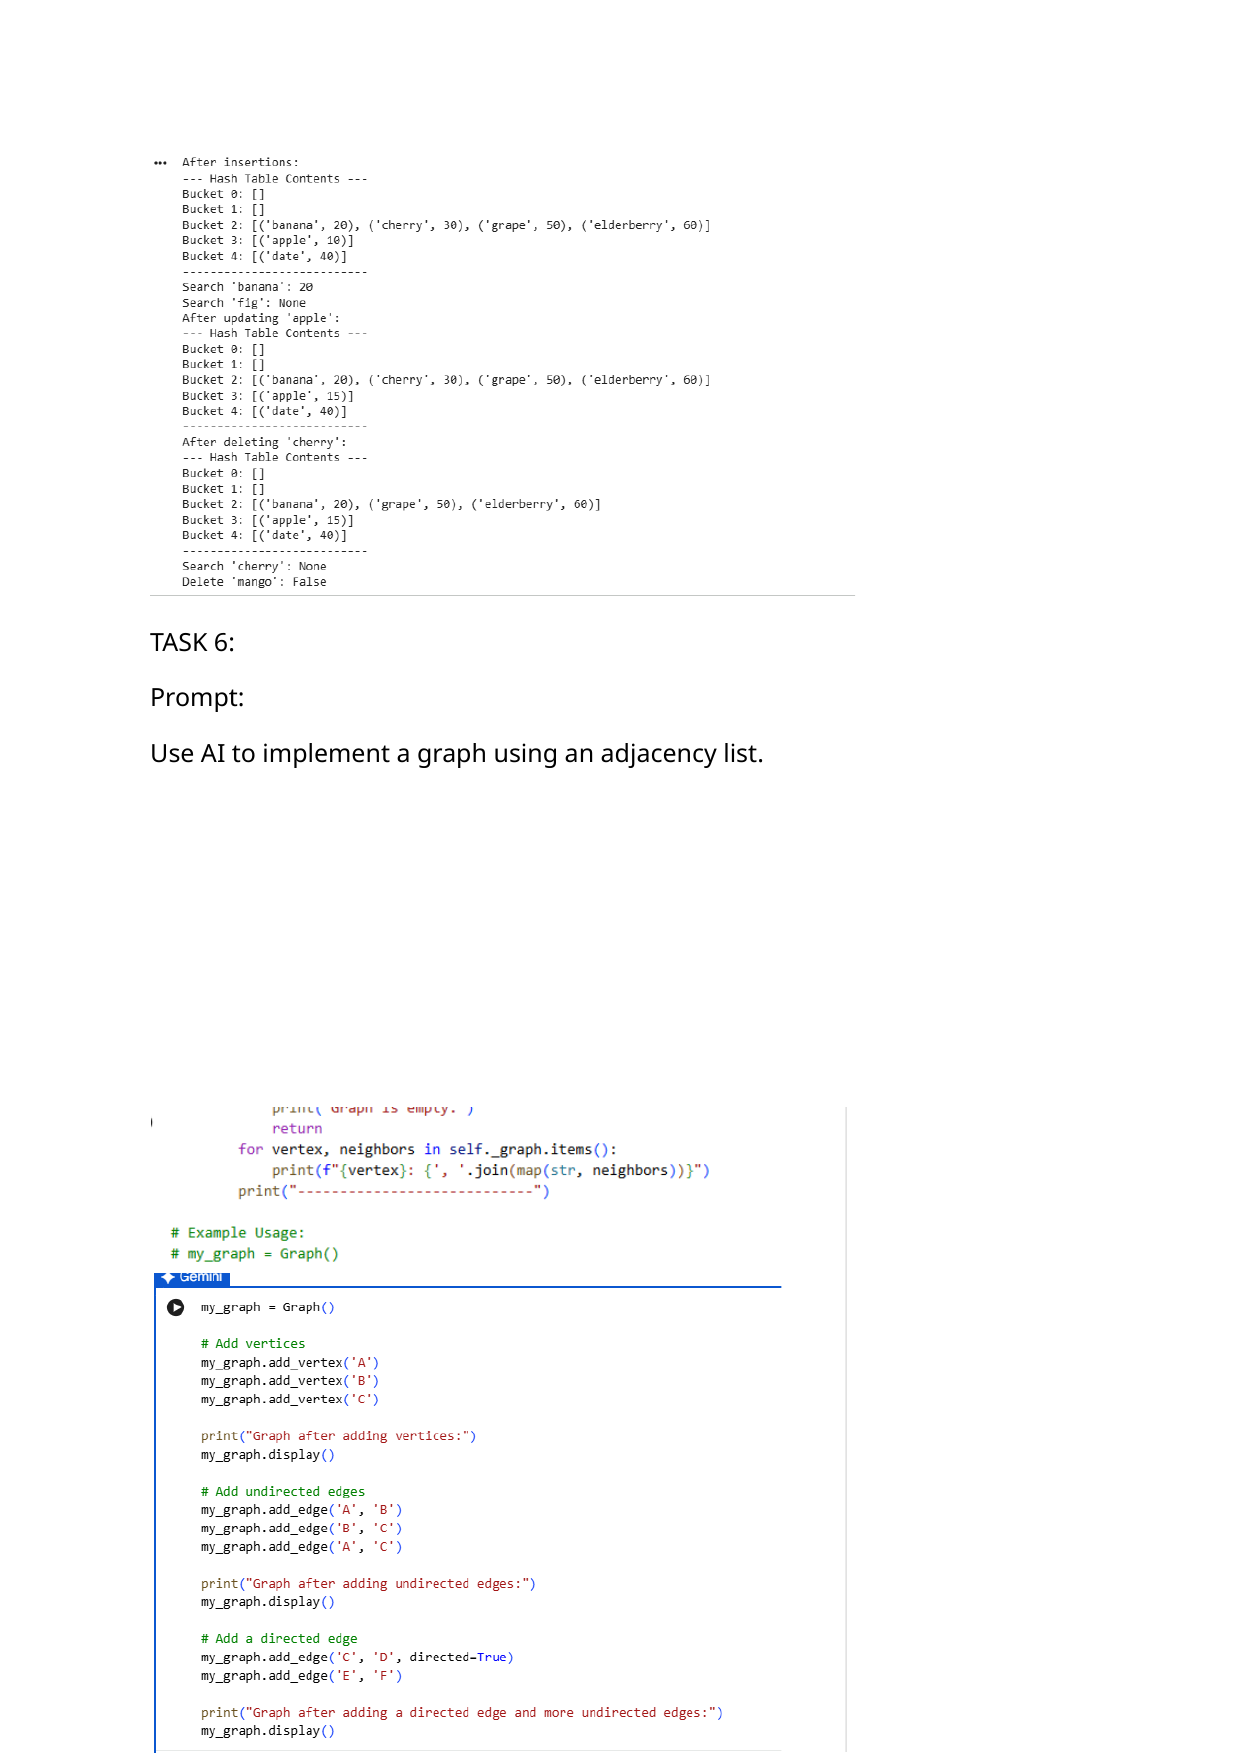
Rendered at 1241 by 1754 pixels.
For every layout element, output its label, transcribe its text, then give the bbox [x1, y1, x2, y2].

picture [150, 150, 856, 603]
text TASK 6: [150, 624, 1090, 658]
text Prompt: [150, 680, 1090, 714]
picture [150, 1107, 1087, 1752]
text Use AI to implement a graph using an adjacency list. [150, 736, 1090, 770]
